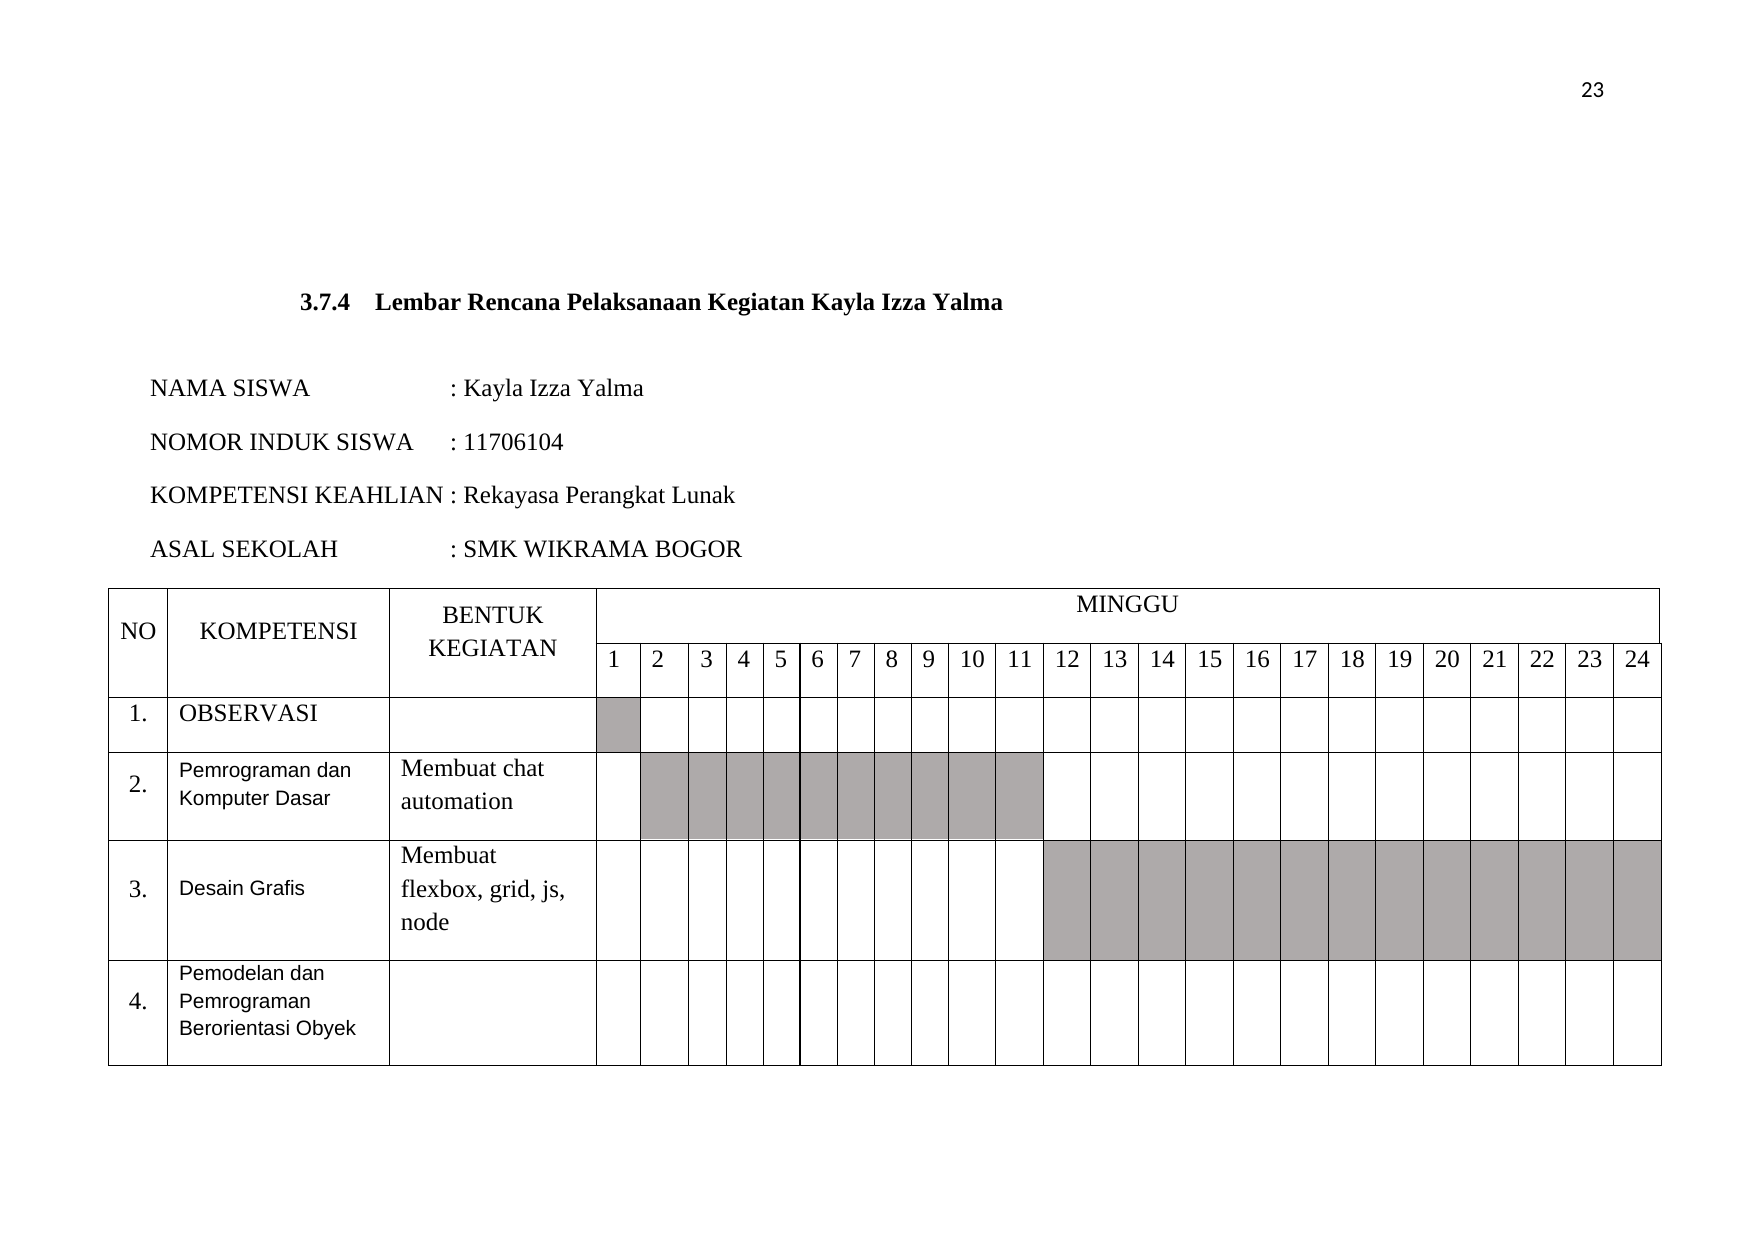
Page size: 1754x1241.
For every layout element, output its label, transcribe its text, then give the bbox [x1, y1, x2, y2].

table_cell 3. [109, 841, 167, 960]
table_cell [727, 961, 763, 1065]
table_cell 18 [1329, 644, 1375, 697]
table_cell Pemrograman dan Komputer Dasar [168, 753, 389, 839]
table_cell [1281, 753, 1328, 839]
table_cell 1 [597, 644, 640, 697]
table_cell [1234, 961, 1280, 1065]
table_cell 7 [838, 644, 874, 697]
table_cell [912, 841, 948, 960]
table_cell [838, 698, 874, 752]
table_cell [641, 961, 688, 1065]
table_cell 24 [1614, 644, 1661, 697]
table_cell 2. [109, 753, 167, 839]
table_cell 12 [1044, 644, 1090, 697]
table_cell [1566, 753, 1613, 839]
table_cell [1329, 698, 1375, 752]
table_cell 14 [1139, 644, 1185, 697]
table_cell [1424, 961, 1470, 1065]
table_cell 17 [1281, 644, 1328, 697]
table_header BENTUK KEGIATAN [390, 589, 596, 697]
table_cell [1519, 841, 1565, 960]
table_cell [1566, 698, 1613, 752]
table_cell [727, 841, 763, 960]
table_cell [1519, 753, 1565, 839]
table_cell [875, 841, 911, 960]
table_cell 2 [641, 644, 688, 697]
table_cell [912, 698, 948, 752]
table_cell [689, 961, 726, 1065]
table_cell [1186, 753, 1233, 839]
table_cell [996, 753, 1043, 839]
table_cell [1186, 698, 1233, 752]
table_cell [1139, 698, 1185, 752]
table_cell [1471, 753, 1518, 839]
table_cell [1281, 698, 1328, 752]
table_cell 11 [996, 644, 1043, 697]
table_cell [838, 753, 874, 839]
table_cell [801, 961, 837, 1065]
table_cell 6 [801, 644, 837, 697]
table_cell 16 [1234, 644, 1280, 697]
table_cell [1471, 841, 1518, 960]
table_cell [1044, 753, 1090, 839]
table_cell [1091, 961, 1138, 1065]
table_cell [912, 961, 948, 1065]
table_cell [1281, 841, 1328, 960]
table_cell [1519, 961, 1565, 1065]
table_cell [801, 841, 837, 960]
table_cell [1044, 698, 1090, 752]
table_cell [1376, 841, 1423, 960]
table_cell [1614, 841, 1661, 960]
table_cell 23 [1566, 644, 1613, 697]
table_cell [597, 698, 640, 752]
table_cell Membuat flexbox, grid, js, node [390, 841, 596, 960]
table_cell 21 [1471, 644, 1518, 697]
text ASAL SEKOLAH : SMK WIKRAMA BOGOR [150, 534, 1604, 563]
table_cell [597, 961, 640, 1065]
table_cell [727, 698, 763, 752]
table_cell Desain Grafis [168, 841, 389, 960]
table_cell [875, 961, 911, 1065]
table_cell [1091, 841, 1138, 960]
table_cell [390, 961, 596, 1065]
table_header NO [109, 589, 167, 697]
table_cell [801, 753, 837, 839]
table_cell [1234, 841, 1280, 960]
table_cell [1329, 961, 1375, 1065]
table_cell 22 [1519, 644, 1565, 697]
table_cell Membuat chat automation [390, 753, 596, 839]
table_cell [1234, 698, 1280, 752]
table_cell [1329, 753, 1375, 839]
table_cell [689, 841, 726, 960]
table_cell [390, 698, 596, 752]
table_header MINGGU [597, 589, 1659, 643]
table_cell [1139, 841, 1185, 960]
table_cell 4 [727, 644, 763, 697]
table_cell [949, 753, 995, 839]
table_cell [597, 753, 640, 839]
table_cell OBSERVASI [168, 698, 389, 752]
subtitle Lembar Rencana Pelaksanaan Kegiatan Kayla Izza Yalma [300, 287, 1604, 316]
table_cell [1614, 961, 1661, 1065]
table_cell [801, 698, 837, 752]
table_cell 3 [689, 644, 726, 697]
table_cell [875, 698, 911, 752]
table_cell [1424, 698, 1470, 752]
table_cell 5 [764, 644, 799, 697]
table_cell [764, 961, 799, 1065]
table_cell [1614, 698, 1661, 752]
table_cell [1091, 698, 1138, 752]
table_cell [597, 841, 640, 960]
table_cell [641, 753, 688, 839]
text KOMPETENSI KEAHLIAN : Rekayasa Perangkat Lunak [150, 481, 1604, 509]
table_cell [912, 753, 948, 839]
table_cell [1281, 961, 1328, 1065]
table_cell [949, 841, 995, 960]
table_cell [838, 961, 874, 1065]
table_cell 13 [1091, 644, 1138, 697]
table_cell [1091, 753, 1138, 839]
table_cell [727, 753, 763, 839]
table_cell [764, 841, 799, 960]
table_cell [838, 841, 874, 960]
table_cell [689, 698, 726, 752]
table_cell [1044, 961, 1090, 1065]
table_cell [641, 698, 688, 752]
table_cell [1376, 961, 1423, 1065]
table_cell [996, 961, 1043, 1065]
table_cell [1471, 698, 1518, 752]
table_cell [1234, 753, 1280, 839]
table_cell [764, 698, 799, 752]
table_cell [1329, 841, 1375, 960]
table_cell [996, 841, 1043, 960]
table_cell 15 [1186, 644, 1233, 697]
table_cell [1519, 698, 1565, 752]
table_cell [1139, 753, 1185, 839]
text NAMA SISWA : Kayla Izza Yalma [150, 373, 1604, 402]
table_cell 19 [1376, 644, 1423, 697]
table_cell [1424, 841, 1470, 960]
table_cell 10 [949, 644, 995, 697]
table_cell [1566, 961, 1613, 1065]
table_cell 20 [1424, 644, 1470, 697]
table_cell [875, 753, 911, 839]
table_cell [689, 753, 726, 839]
table_cell [1186, 841, 1233, 960]
table_header KOMPETENSI [168, 589, 389, 697]
table_cell 4. [109, 961, 167, 1065]
table_cell [1471, 961, 1518, 1065]
table_cell [949, 698, 995, 752]
table_cell [1044, 841, 1090, 960]
table_cell 8 [875, 644, 911, 697]
table_cell [996, 698, 1043, 752]
table_cell [1566, 841, 1613, 960]
table_cell [949, 961, 995, 1065]
table_cell 1. [109, 698, 167, 752]
table_cell [1186, 961, 1233, 1065]
table_cell [1614, 753, 1661, 839]
table_cell 9 [912, 644, 948, 697]
table_cell [1139, 961, 1185, 1065]
text NOMOR INDUK SISWA : 11706104 [150, 427, 1604, 455]
table_cell Pemodelan dan Pemrograman Berorientasi Obyek [168, 961, 389, 1065]
table_cell [641, 841, 688, 960]
table_cell [764, 753, 799, 839]
table_cell [1376, 698, 1423, 752]
table_cell [1376, 753, 1423, 839]
table_cell [1424, 753, 1470, 839]
